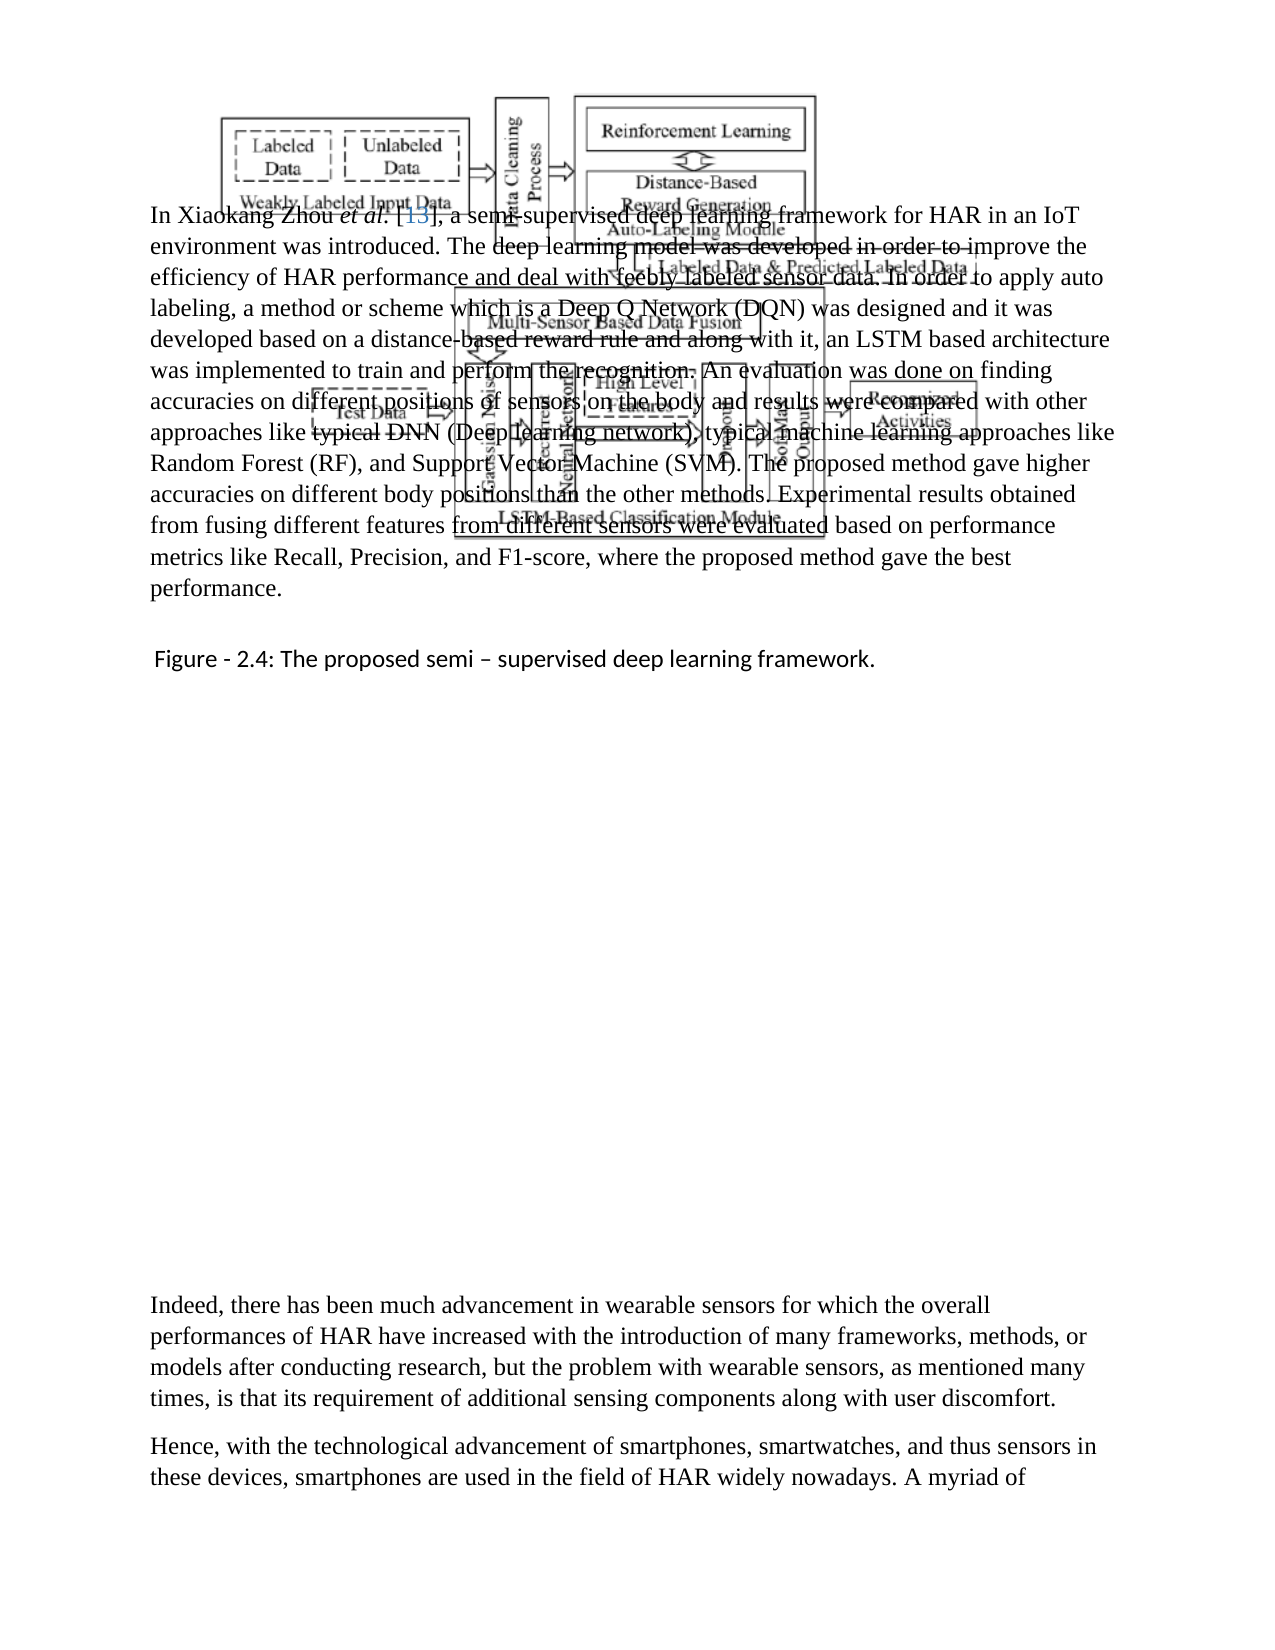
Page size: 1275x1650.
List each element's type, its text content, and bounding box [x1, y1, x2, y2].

text In Xiaokang Zhou et al. [13], a semi-supervised deep learning framework for HAR in an IoT environment was introduced. The deep learning model was developed in order to improve the efficiency of HAR performance and deal with feebly labeled sensor data. In order to apply auto labeling, a method or scheme which is a Deep Q Network (DQN) was designed and it was developed based on a distance-based reward rule and along with it, an LSTM based architecture was implemented to train and perform the recognition. An evaluation was done on finding accuracies on different positions of sensors on the body and results were compared with other approaches like typical DNN (Deep learning network), typical machine learning approaches like Random Forest (RF), and Support Vector Machine (SVM). The proposed method gave higher accuracies on different body positions than the other methods. Experimental results obtained from fusing different features from different sensors were evaluated based on performance metrics like Recall, Precision, and F1-score, where the proposed method gave the best performance. [150, 200, 1125, 601]
text Indeed, there has been much advancement in wearable sensors for which the overall performances of HAR have increased with the introduction of many frameworks, methods, or models after conducting research, but the problem with wearable sensors, as mentioned many times, is that its requirement of additional sensing components along with user discomfort. [150, 1290, 1125, 1412]
picture [195, 60, 1002, 200]
